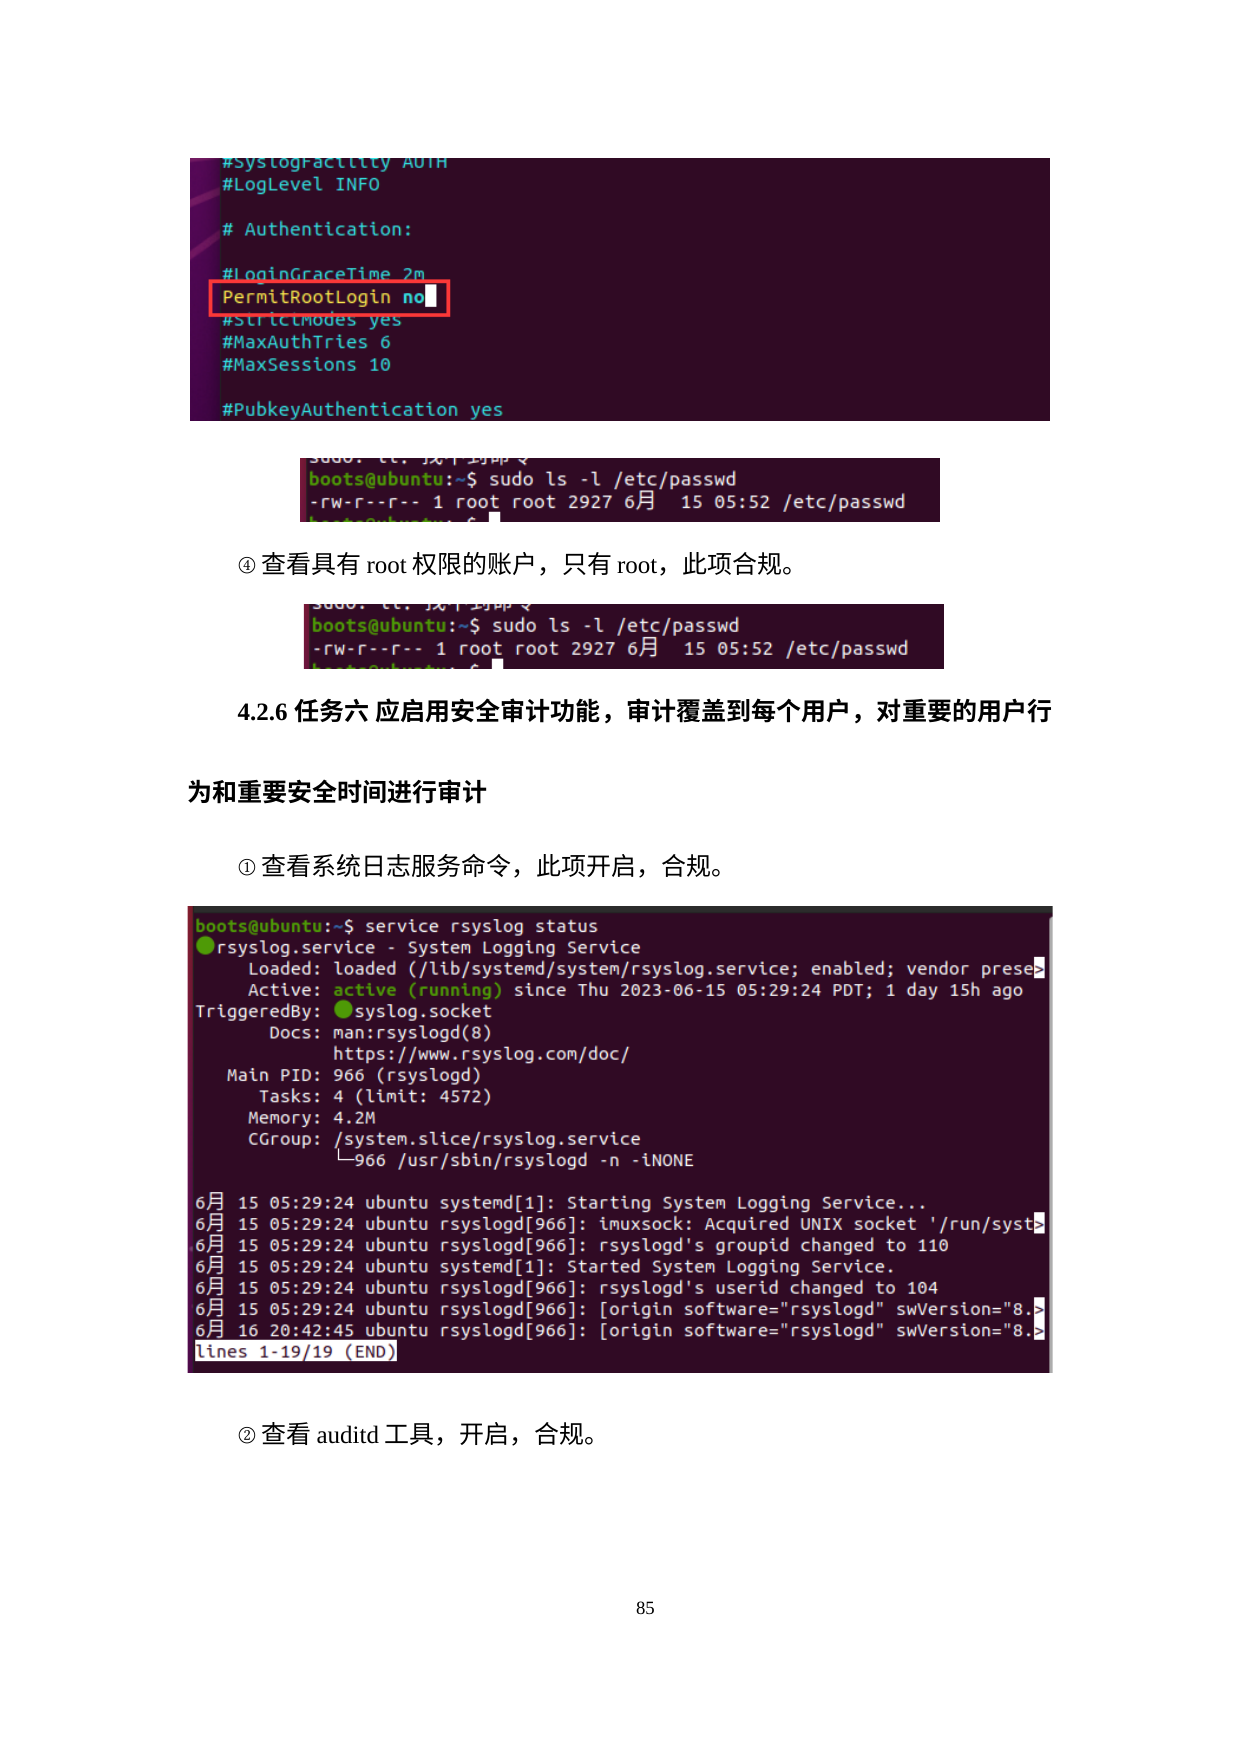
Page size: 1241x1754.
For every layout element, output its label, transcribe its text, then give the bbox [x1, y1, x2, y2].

picture [190, 158, 1050, 421]
picture [303, 604, 944, 669]
picture [187, 906, 1053, 1373]
picture [300, 458, 940, 522]
text ④查看具有root权限的账户，只有root，此项合规。 [187, 530, 1053, 595]
text 4.2.6 任务六 应启用安全审计功能，审计覆盖到每个用户，对重要的用户行为和重要安全时间进行审计 [187, 677, 1053, 823]
text ②查看auditd工具，开启，合规。 [187, 1401, 1053, 1466]
text ①查看系统日志服务命令，此项开启，合规。 [187, 832, 1053, 897]
